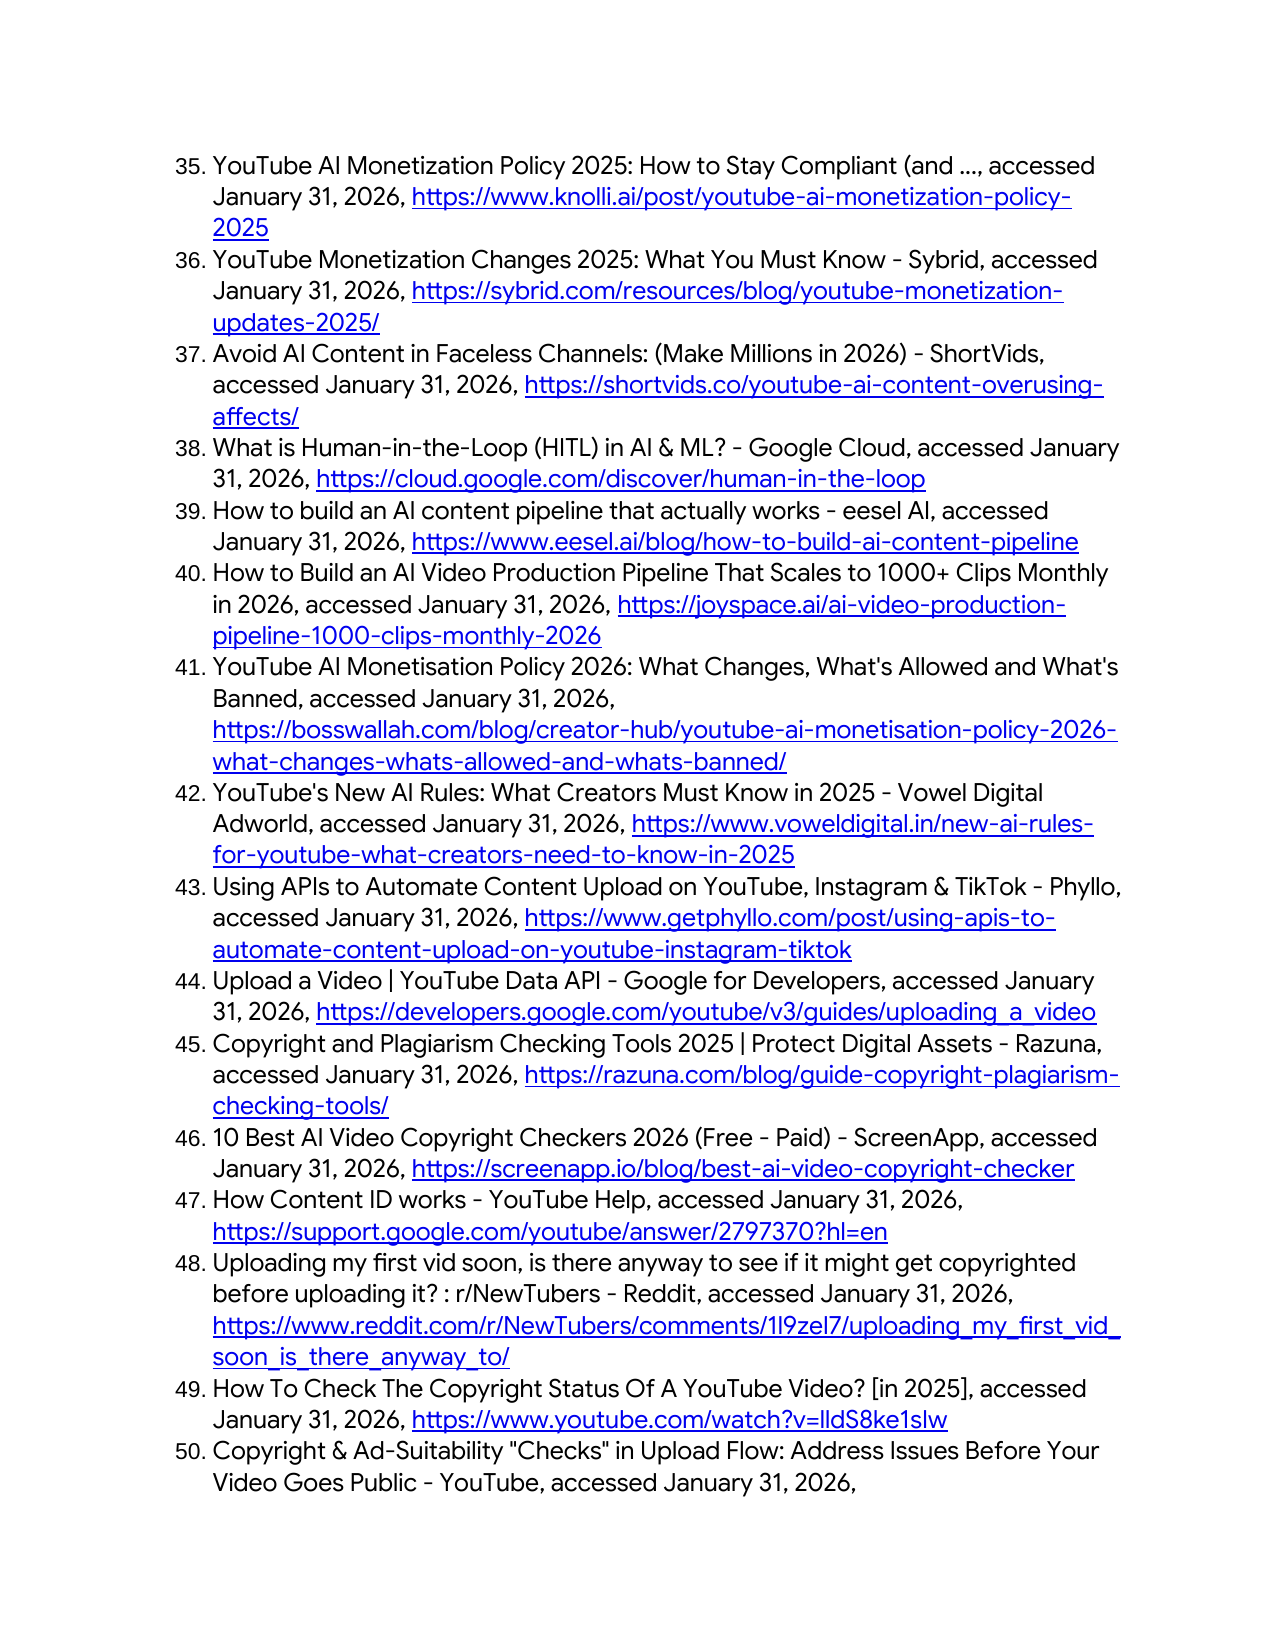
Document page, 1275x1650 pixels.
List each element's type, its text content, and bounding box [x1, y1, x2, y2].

list YouTube AI Monetization Policy 2025: How to Stay Compliant (and ..., accessed January 31, 2026, https://www.knolli.ai/post/youtube-ai-monetization-policy-2025 [175, 150, 1125, 244]
list YouTube Monetization Changes 2025: What You Must Know - Sybrid, accessed January 31, 2026, https://sybrid.com/resources/blog/youtube-monetization-updates-2025/ [175, 244, 1125, 338]
list 10 Best AI Video Copyright Checkers 2026 (Free - Paid) - ScreenApp, accessed January 31, 2026, https://screenapp.io/blog/best-ai-video-copyright-checker [175, 1122, 1125, 1185]
list Upload a Video | YouTube Data API - Google for Developers, accessed January 31, 2026, https://developers.google.com/youtube/v3/guides/uploading_a_video [175, 965, 1125, 1028]
list How Content ID works - YouTube Help, accessed January 31, 2026, https://support.google.com/youtube/answer/2797370?hl=en [175, 1185, 1125, 1247]
list Uploading my first vid soon, is there anyway to see if it might get copyrighted before uploading it? : r/NewTubers - Reddit, accessed January 31, 2026, https://www.reddit.com/r/NewTubers/comments/1l9zel7/uploading_my_first_vid_soon_is_there_anyway_to/ [175, 1247, 1125, 1373]
list Avoid AI Content in Faceless Channels: (Make Millions in 2026) - ShortVids, accessed January 31, 2026, https://shortvids.co/youtube-ai-content-overusing-affects/ [175, 338, 1125, 432]
list How To Check The Copyright Status Of A YouTube Video? [in 2025], accessed January 31, 2026, https://www.youtube.com/watch?v=lldS8ke1sIw [175, 1373, 1125, 1436]
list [175, 1436, 1125, 1498]
list YouTube AI Monetisation Policy 2026: What Changes, What's Allowed and What's Banned, accessed January 31, 2026, https://bosswallah.com/blog/creator-hub/youtube-ai-monetisation-policy-2026-what-changes-whats-allowed-and-whats-banned/ [175, 652, 1125, 777]
list YouTube's New AI Rules: What Creators Must Know in 2025 - Vowel Digital Adworld, accessed January 31, 2026, https://www.voweldigital.in/new-ai-rules-for-youtube-what-creators-need-to-know-in-2025 [175, 777, 1125, 871]
list How to build an AI content pipeline that actually works - eesel AI, accessed January 31, 2026, https://www.eesel.ai/blog/how-to-build-ai-content-pipeline [175, 495, 1125, 558]
list Copyright and Plagiarism Checking Tools 2025 | Protect Digital Assets - Razuna, accessed January 31, 2026, https://razuna.com/blog/guide-copyright-plagiarism-checking-tools/ [175, 1028, 1125, 1122]
list How to Build an AI Video Production Pipeline That Scales to 1000+ Clips Monthly in 2026, accessed January 31, 2026, https://joyspace.ai/ai-video-production-pipeline-1000-clips-monthly-2026 [175, 558, 1125, 652]
list What is Human-in-the-Loop (HITL) in AI & ML? - Google Cloud, accessed January 31, 2026, https://cloud.google.com/discover/human-in-the-loop [175, 432, 1125, 495]
list Using APIs to Automate Content Upload on YouTube, Instagram & TikTok - Phyllo, accessed January 31, 2026, https://www.getphyllo.com/post/using-apis-to-automate-content-upload-on-youtube-instagram-tiktok [175, 871, 1125, 965]
